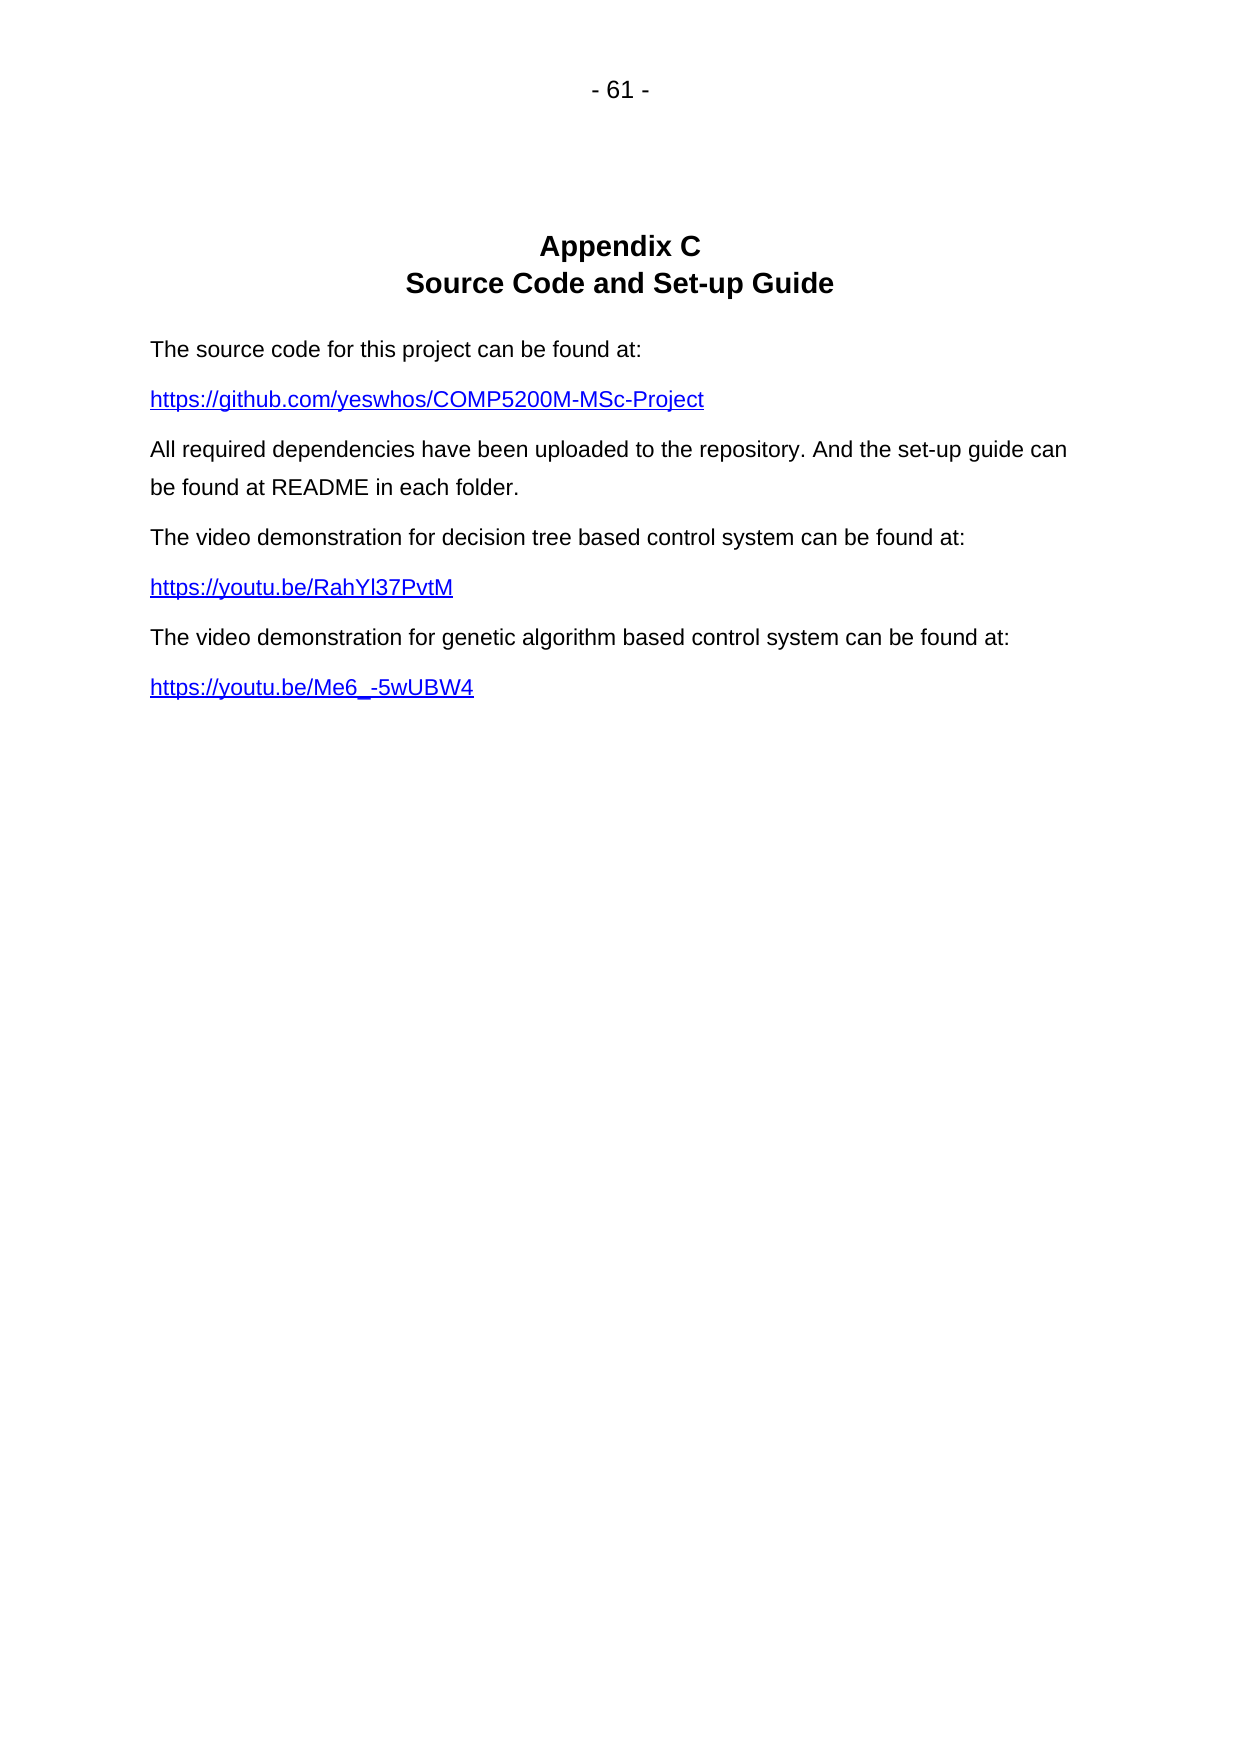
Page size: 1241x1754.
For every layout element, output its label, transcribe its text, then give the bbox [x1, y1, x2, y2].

text The video demonstration for decision tree based control system can be found at: [150, 512, 1090, 550]
text All required dependencies have been uploaded to the repository. And the set-up guide can be found at README in each folder. [150, 425, 1090, 500]
text The video demonstration for genetic algorithm based control system can be found at: [150, 612, 1090, 650]
text https://youtu.be/Me6_-5wUBW4 [150, 662, 1090, 700]
subtitle Appendix C Source Code and Set-up Guide [150, 225, 1090, 300]
text https://github.com/yeswhos/COMP5200M-MSc-Project [150, 375, 1090, 412]
text https://youtu.be/RahYl37PvtM [150, 562, 1090, 600]
text The source code for this project can be found at: [150, 325, 1090, 362]
